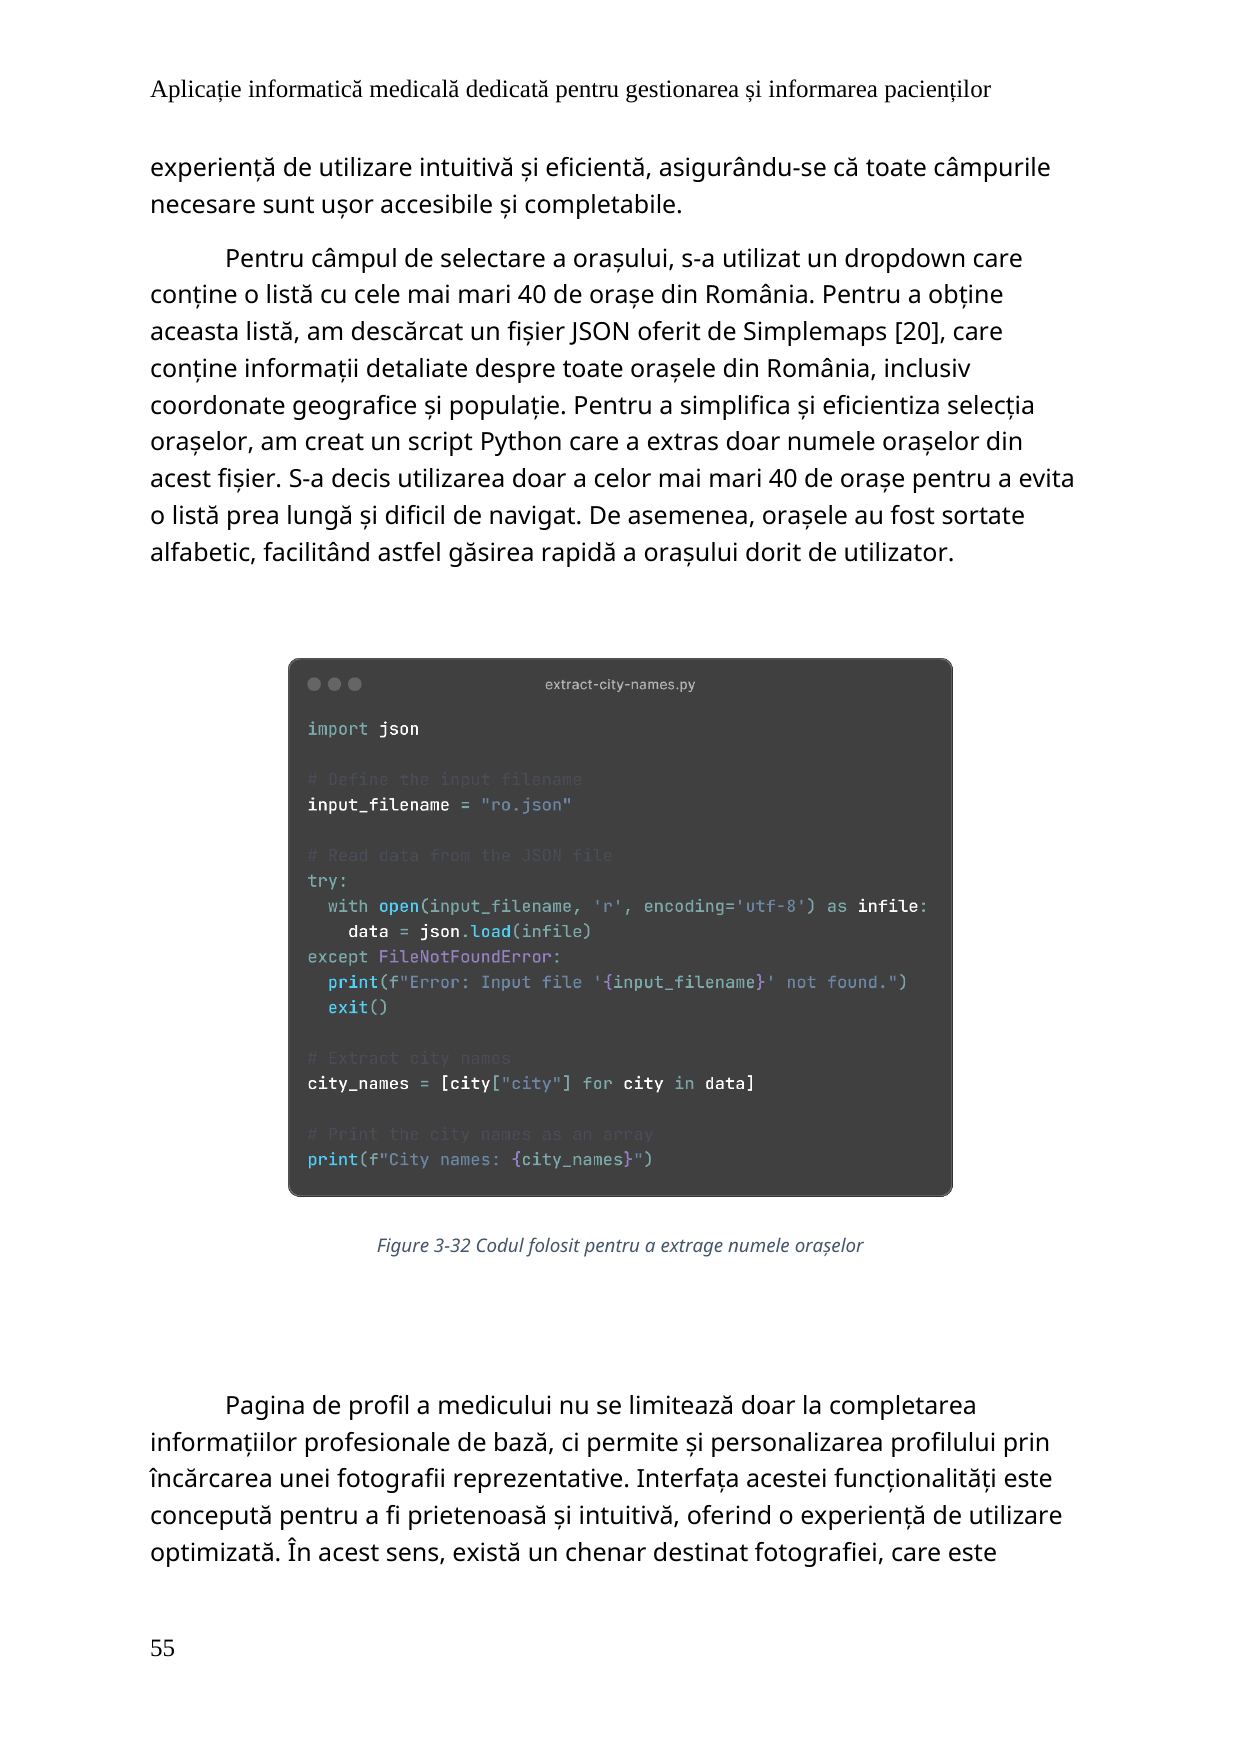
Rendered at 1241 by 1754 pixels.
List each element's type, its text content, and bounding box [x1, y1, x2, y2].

text Pentru câmpul de selectare a orașului, s-a utilizat un dropdown care conține o listă cu cele mai mari 40 de orașe din România. Pentru a obține aceasta listă, am descărcat un fișier JSON oferit de Simplemaps, care conține informații detaliate despre toate orașele din România, inclusiv coordonate geografice și populație. Pentru a simplifica și eficientiza selecția orașelor, am creat un script Python care a extras doar numele orașelor din acest fișier. S-a decis utilizarea doar a celor mai mari 40 de orașe pentru a evita o listă prea lungă și dificil de navigat. De asemenea, orașele au fost sortate alfabetic, facilitând astfel găsirea rapidă a orașului dorit de utilizator. [150, 240, 1090, 568]
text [150, 1387, 1090, 1569]
picture [271, 641, 969, 1213]
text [150, 150, 1090, 221]
